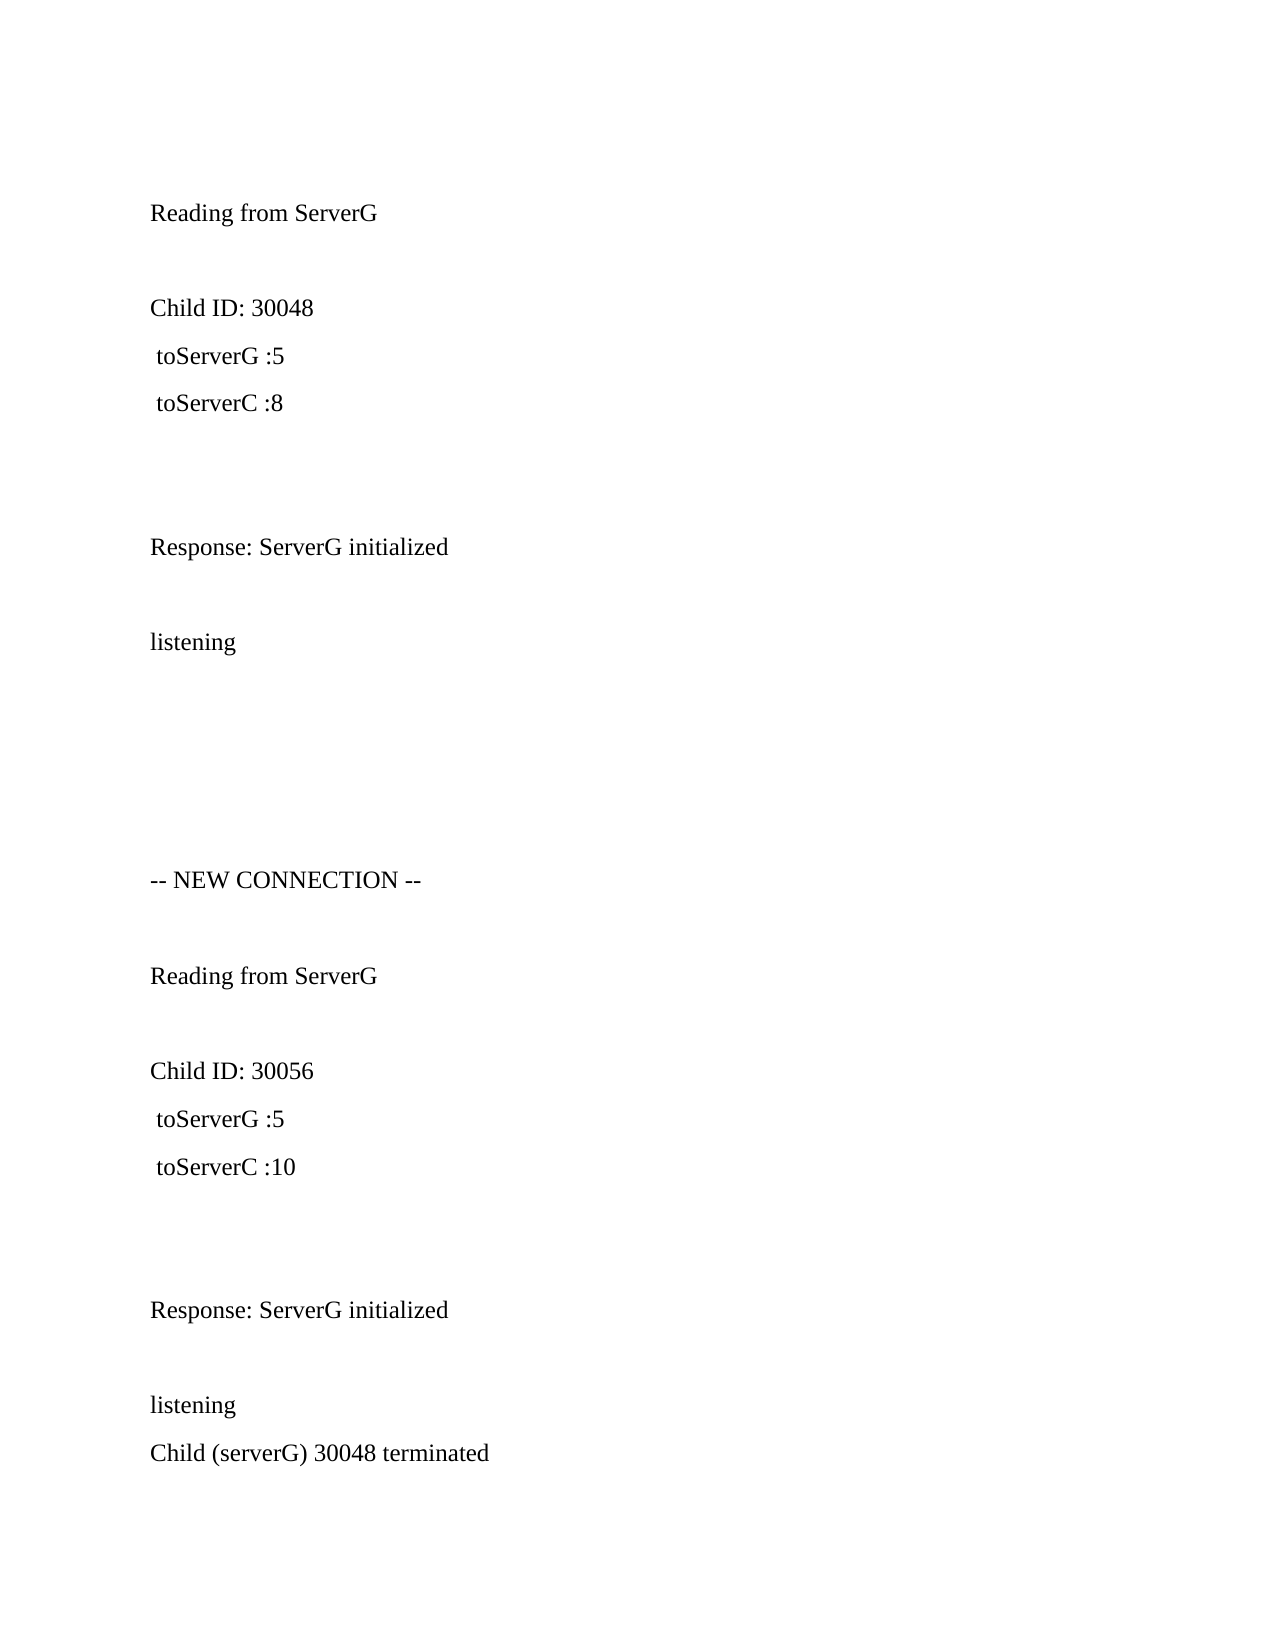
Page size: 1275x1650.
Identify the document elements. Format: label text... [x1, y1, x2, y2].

text Child ID: 30056 [150, 1056, 1125, 1085]
text listening [150, 627, 1125, 656]
text Reading from ServerG [150, 198, 1125, 226]
text -- NEW CONNECTION -- [150, 866, 1125, 894]
text Response: ServerG initialized [150, 532, 1125, 560]
text toServerG :5 [150, 1104, 1125, 1133]
text toServerC :8 [150, 388, 1125, 417]
text Child ID: 30048 [150, 293, 1125, 322]
text Reading from ServerG [150, 961, 1125, 990]
text Child (serverG) 30048 terminated [150, 1438, 1125, 1467]
text toServerC :10 [150, 1152, 1125, 1181]
text Response: ServerG initialized [150, 1295, 1125, 1324]
text toServerG :5 [150, 341, 1125, 369]
text listening [150, 1390, 1125, 1419]
